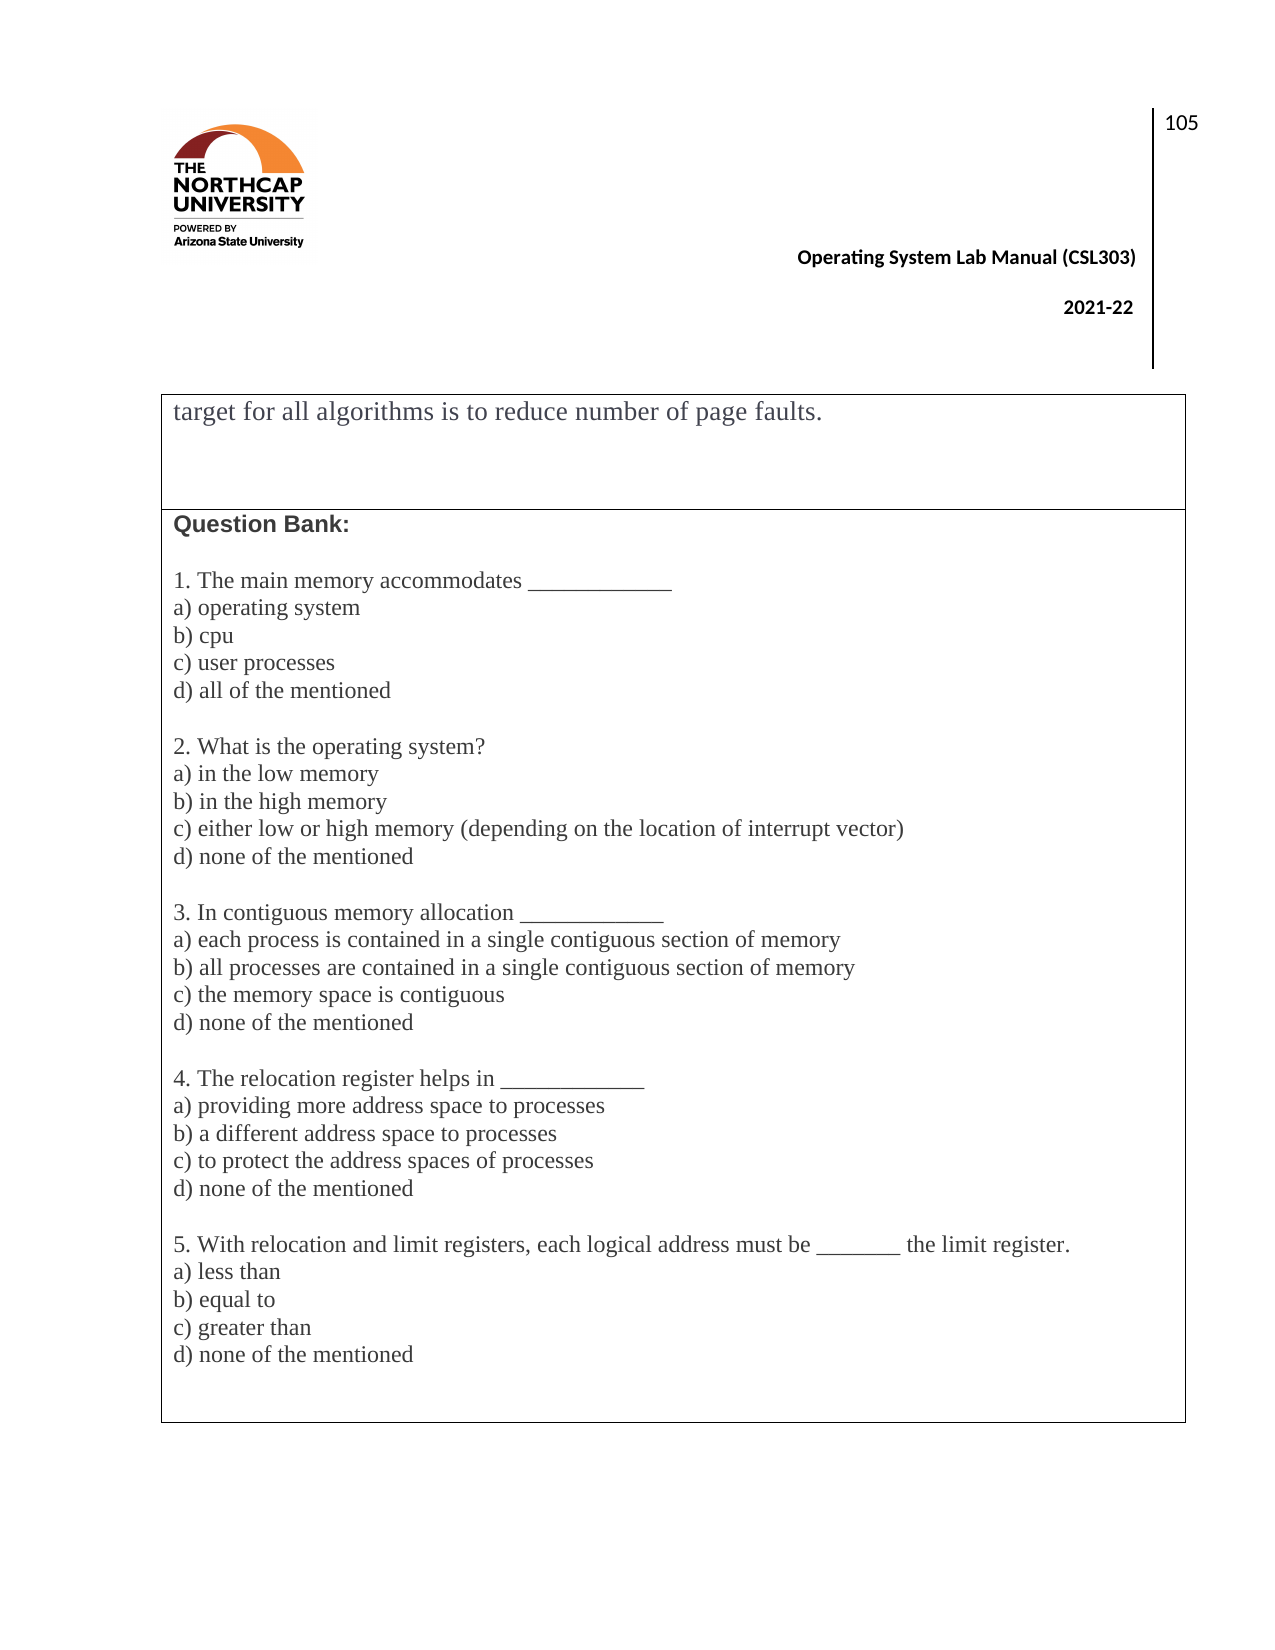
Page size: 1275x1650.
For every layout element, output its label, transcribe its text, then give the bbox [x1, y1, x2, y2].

picture [161, 108, 318, 265]
table_cell Question Bank: 1. The main memory accommodates ____________ a) operating system b) cpu c) user processes d) all of the mentioned 2. What is the operating system? a) in the low memory b) in the high memory c) either low or high memory (depending on the location of interrupt vector) d) none of the mentioned 3. In contiguous memory allocation ____________ a) each process is contained in a single contiguous section of memory b) all processes are contained in a single contiguous section of memory c) the memory space is contiguous d) none of the mentioned 4. The relocation register helps in ____________ a) providing more address space to processes b) a different address space to processes c) to protect the address spaces of processes d) none of the mentioned 5. With relocation and limit registers, each logical address must be _______ the limit register. a) less than b) equal to c) greater than d) none of the mentioned [162, 510, 1185, 1422]
